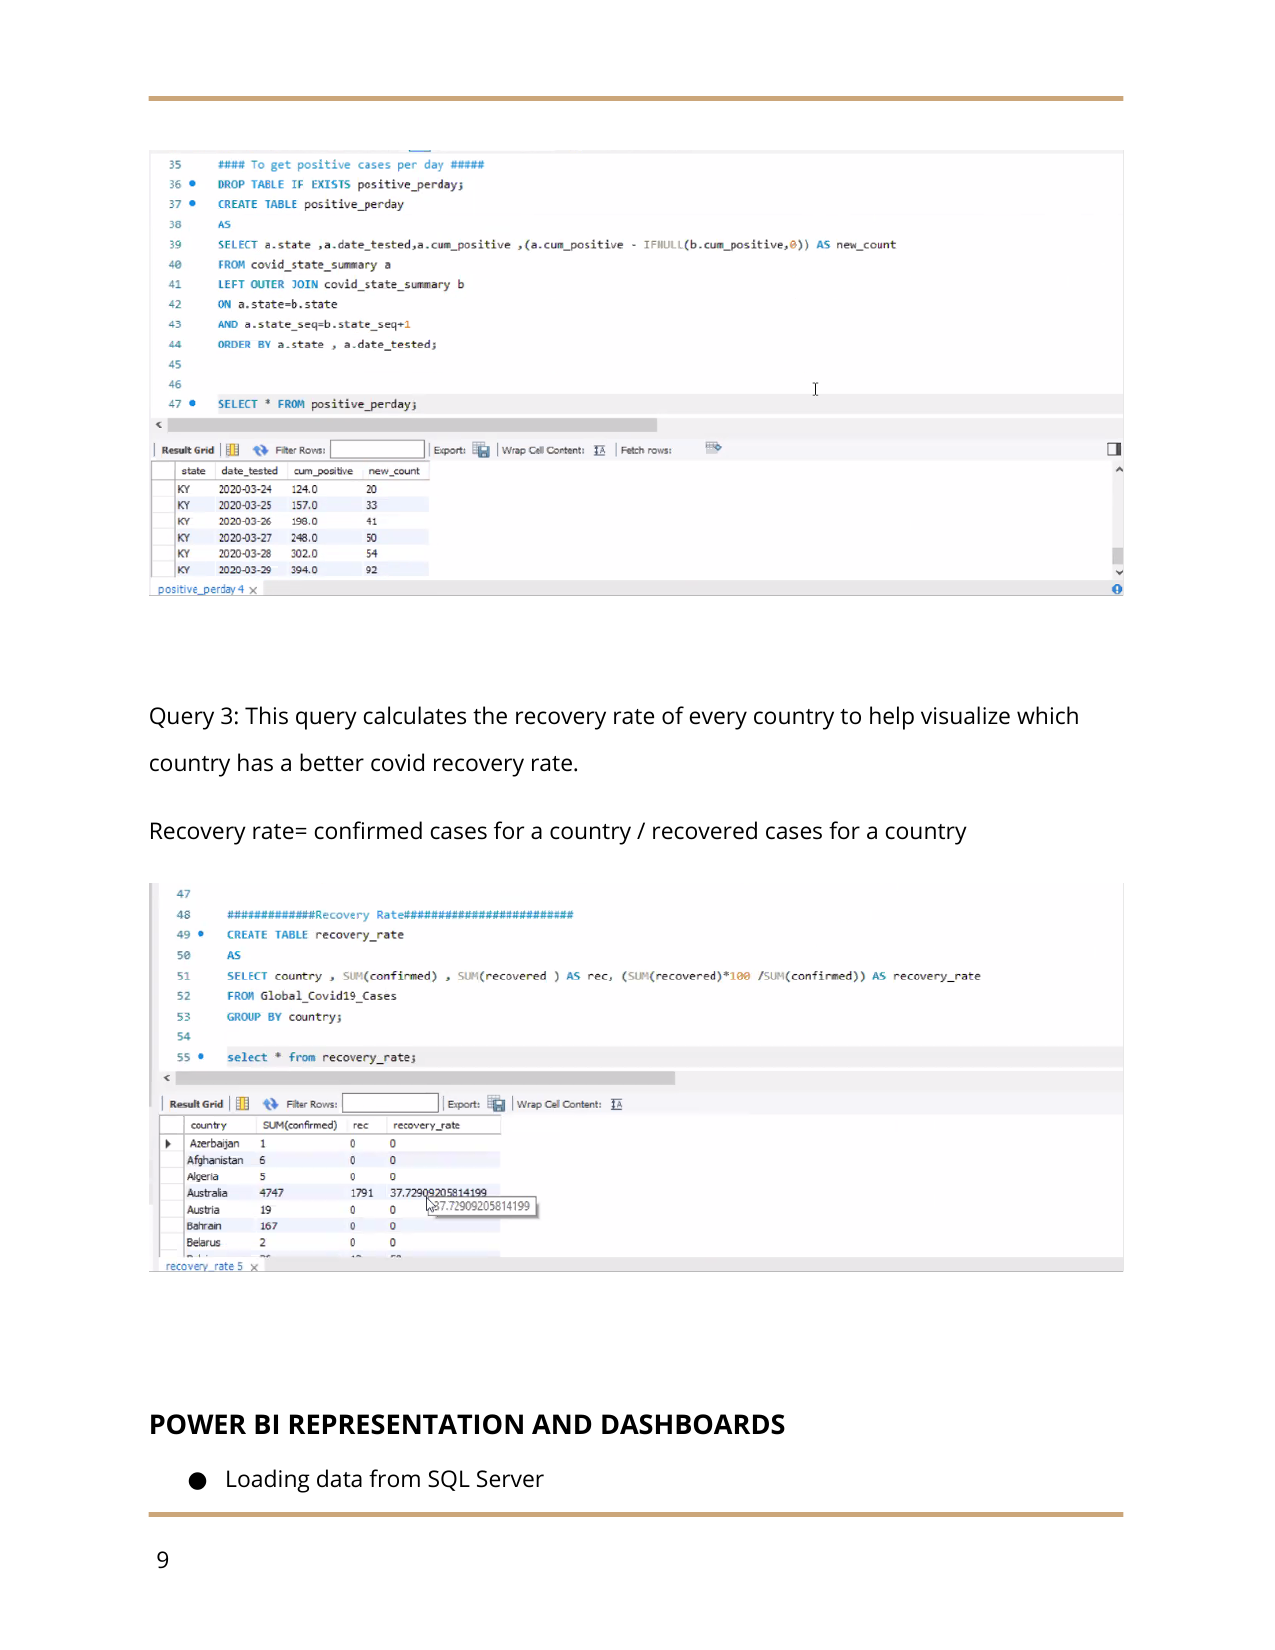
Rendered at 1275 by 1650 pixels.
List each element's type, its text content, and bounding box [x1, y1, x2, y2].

text Query 3: This query calculates the recovery rate of every country to help visualize which country has a better covid recovery rate. [148, 700, 1125, 778]
picture [148, 1512, 1124, 1517]
text Recovery rate= confirmed cases for a country / recovered cases for a country [148, 814, 1125, 846]
picture [148, 96, 1124, 101]
list Loading data from SQL Server [187, 1463, 1125, 1494]
subtitle POWER BI REPRESENTATION AND DASHBOARDS [148, 1405, 939, 1442]
picture [148, 882, 1124, 1272]
picture [148, 150, 1124, 596]
